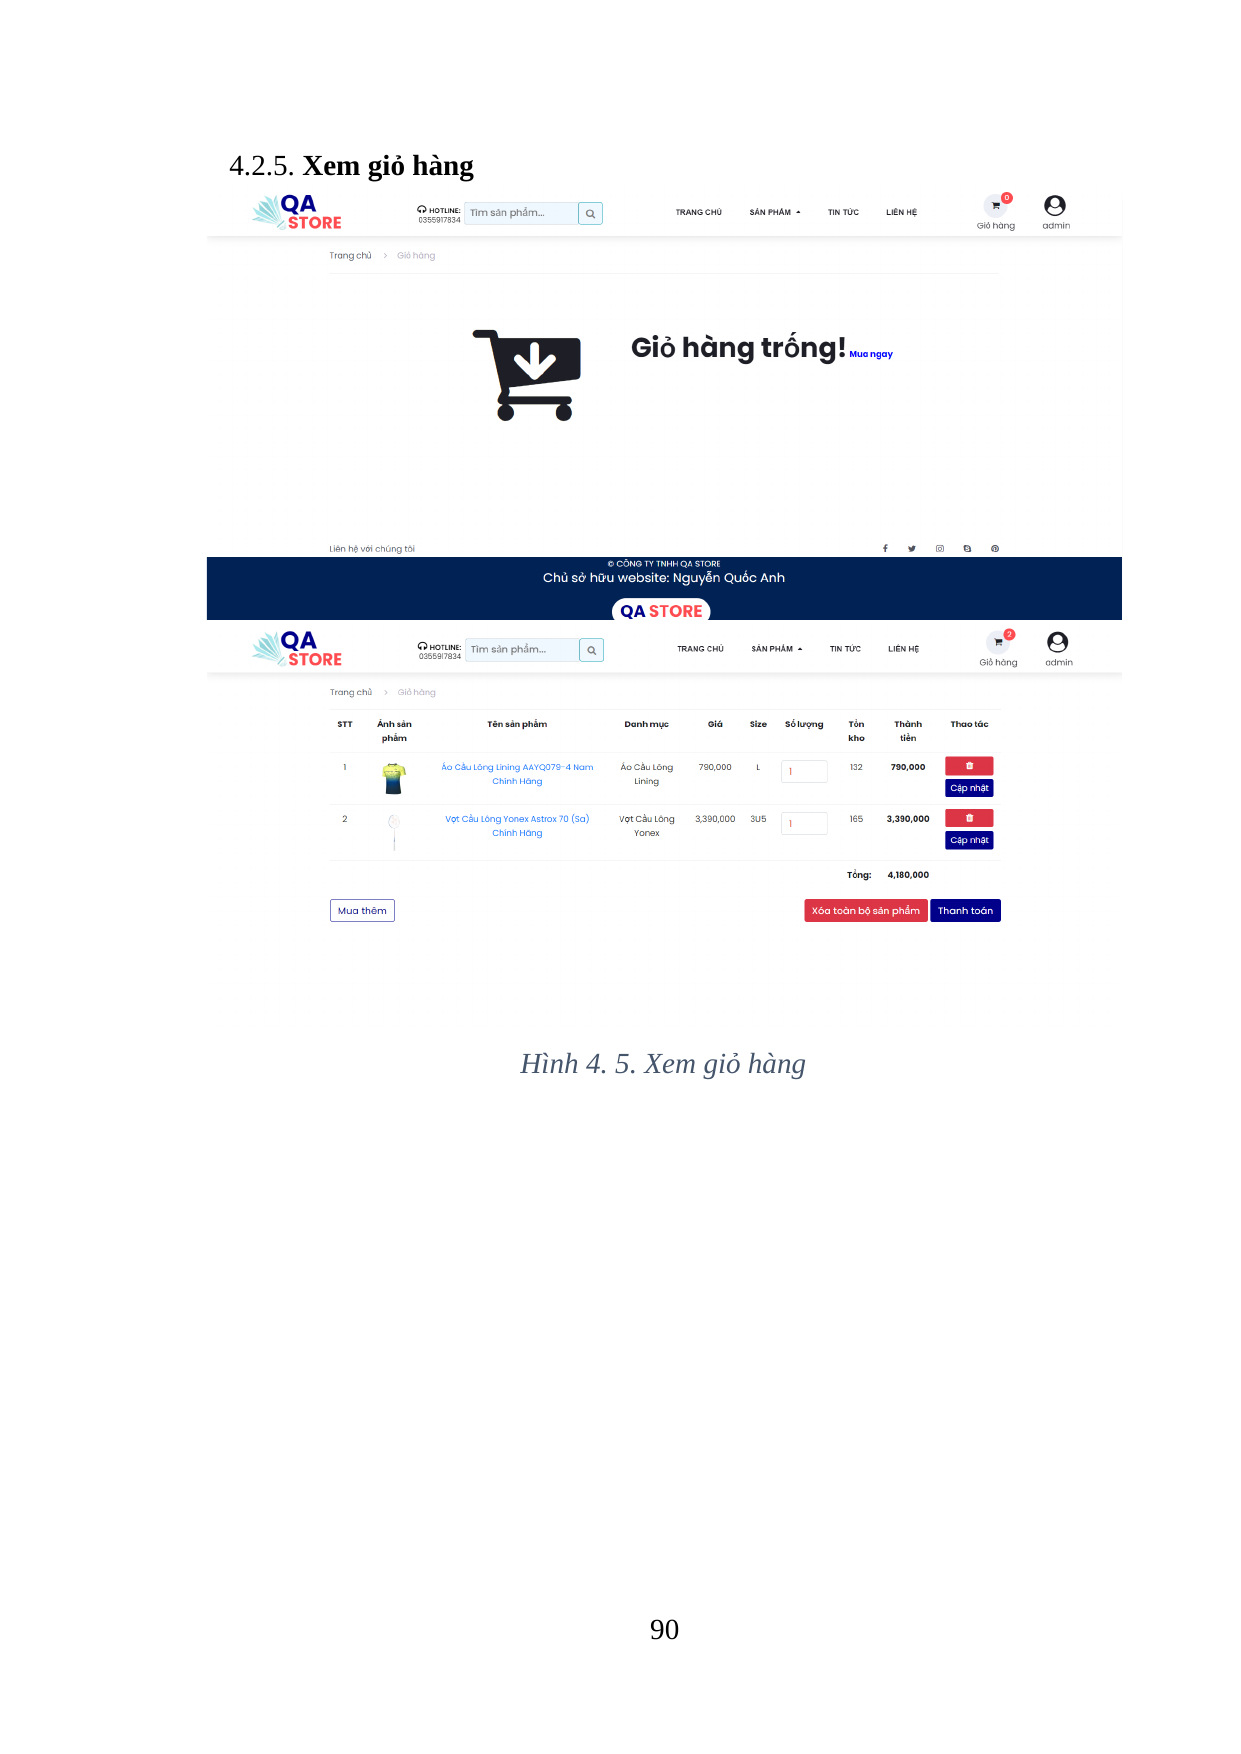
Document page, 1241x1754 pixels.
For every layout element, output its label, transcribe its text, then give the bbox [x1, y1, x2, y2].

text Hình 4. 5. Xem giỏ hàng [207, 1046, 1122, 1080]
subtitle Xem giỏ hàng [302, 148, 1122, 181]
picture [206, 183, 1123, 620]
picture [206, 622, 1123, 1027]
